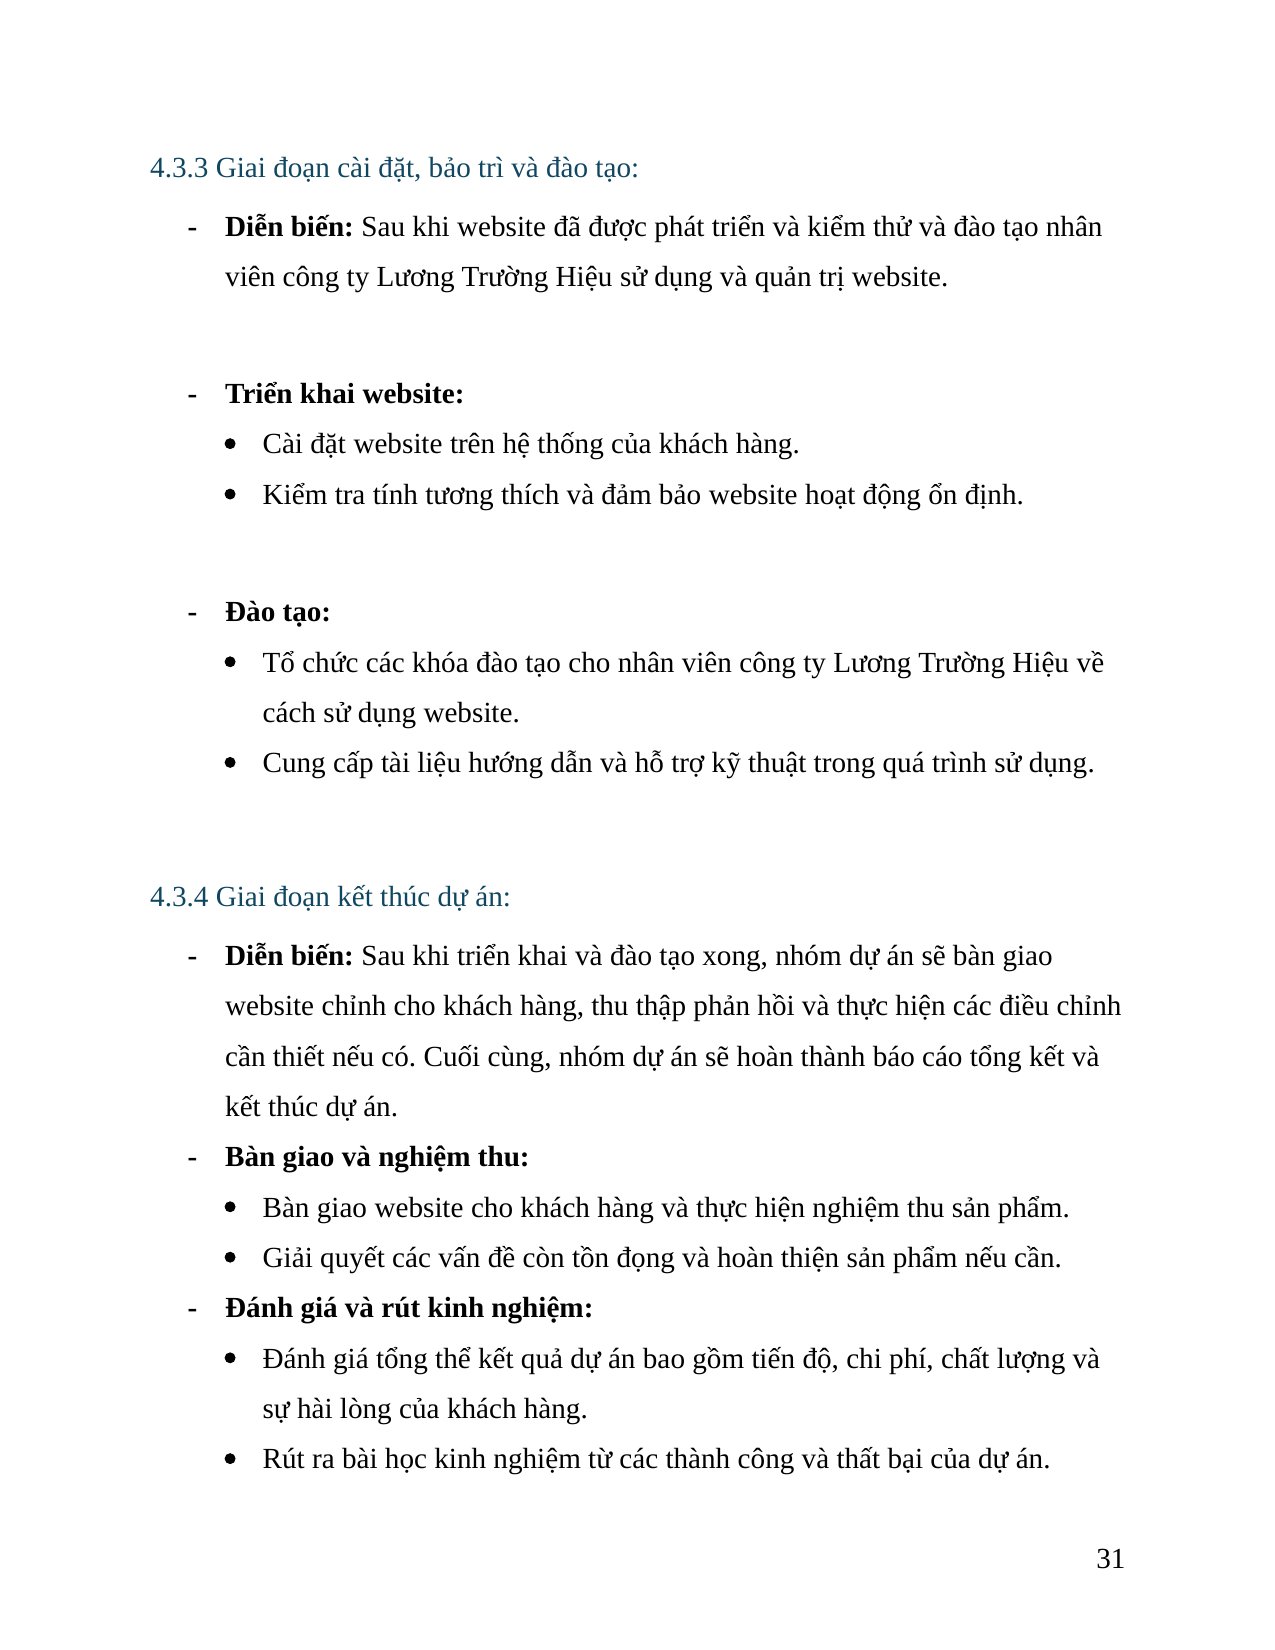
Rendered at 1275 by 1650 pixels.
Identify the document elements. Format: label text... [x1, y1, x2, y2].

list Kiểm tra tính tương thích và đảm bảo website hoạt động ổn định. [225, 477, 1125, 511]
list Diễn biến: Sau khi triển khai và đào tạo xong, nhóm dự án sẽ bàn giao website chỉnh cho khách hàng, thu thập phản hồi và thực hiện các điều chỉnh cần thiết nếu có. Cuối cùng, nhóm dự án sẽ hoàn thành báo cáo tổng kết và kết thúc dự án. [187, 938, 1125, 1123]
list Tổ chức các khóa đào tạo cho nhân viên công ty Lương Trường Hiệu về cách sử dụng website. [225, 645, 1125, 729]
list Triển khai website: [187, 376, 1125, 410]
list Giải quyết các vấn đề còn tồn đọng và hoàn thiện sản phẩm nếu cần. [225, 1240, 1125, 1274]
list Bàn giao và nghiệm thu: [187, 1139, 1125, 1173]
list Bàn giao website cho khách hàng và thực hiện nghiệm thu sản phẩm. [225, 1190, 1125, 1223]
subtitle 4.3.3 Giai đoạn cài đặt, bảo trì và đào tạo: [150, 150, 1125, 183]
list Đánh giá và rút kinh nghiệm: [187, 1291, 1125, 1324]
list Đào tạo: [187, 594, 1125, 628]
list Diễn biến: Sau khi website đã được phát triển và kiểm thử và đào tạo nhân viên công ty Lương Trường Hiệu sử dụng và quản trị website. [187, 209, 1125, 292]
list Đánh giá tổng thể kết quả dự án bao gồm tiến độ, chi phí, chất lượng và sự hài lòng của khách hàng. [225, 1341, 1125, 1425]
list Cài đặt website trên hệ thống của khách hàng. [225, 427, 1125, 460]
list Cung cấp tài liệu hướng dẫn và hỗ trợ kỹ thuật trong quá trình sử dụng. [225, 745, 1125, 779]
list Rút ra bài học kinh nghiệm từ các thành công và thất bại của dự án. [225, 1442, 1125, 1475]
subtitle 4.3.4 Giai đoạn kết thúc dự án: [150, 879, 1125, 913]
